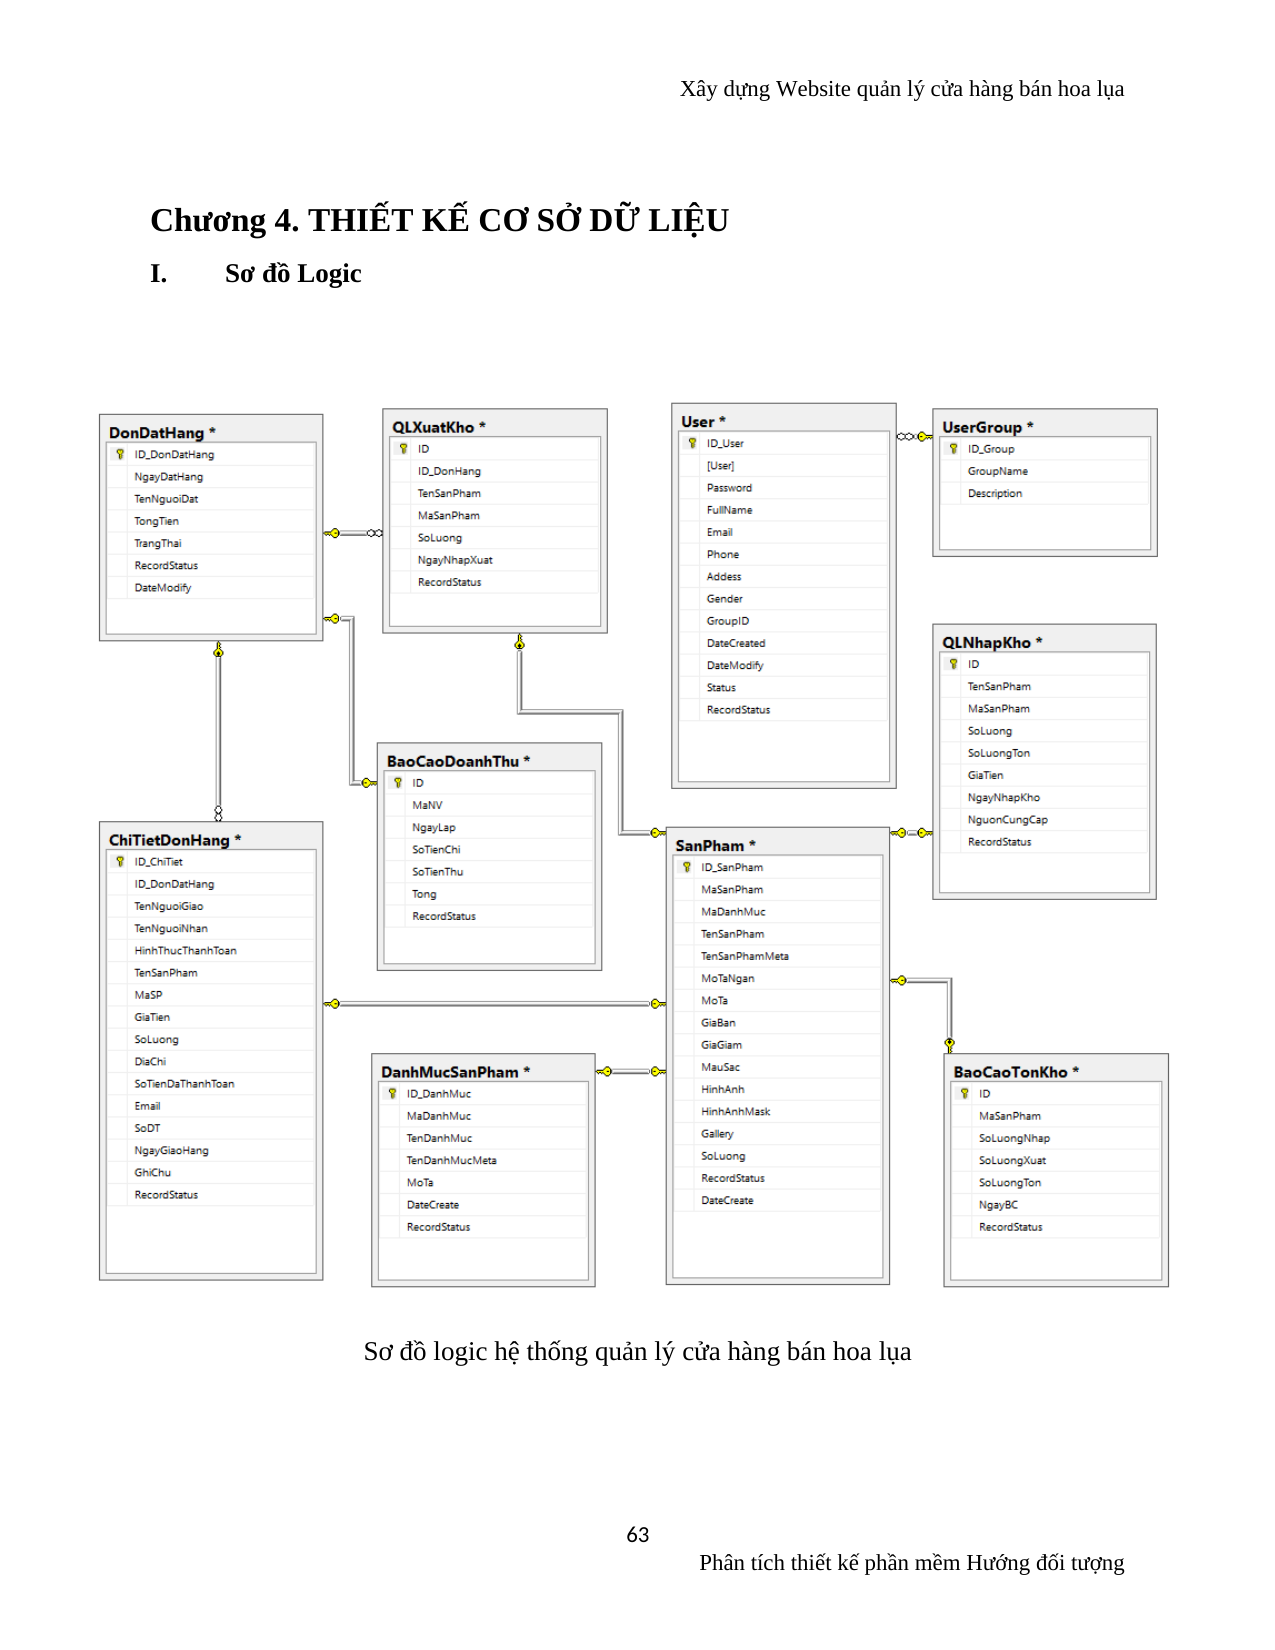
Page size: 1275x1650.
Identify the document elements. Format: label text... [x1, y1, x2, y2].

picture [89, 395, 1188, 1304]
subtitle Chương 4. THIẾT KẾ CƠ SỞ DỮ LIỆU [150, 200, 1125, 238]
list Sơ đồ Logic [150, 257, 1125, 289]
list Sơ đồ logic hệ thống quản lý cửa hàng bán hoa lụa [150, 1304, 1125, 1366]
